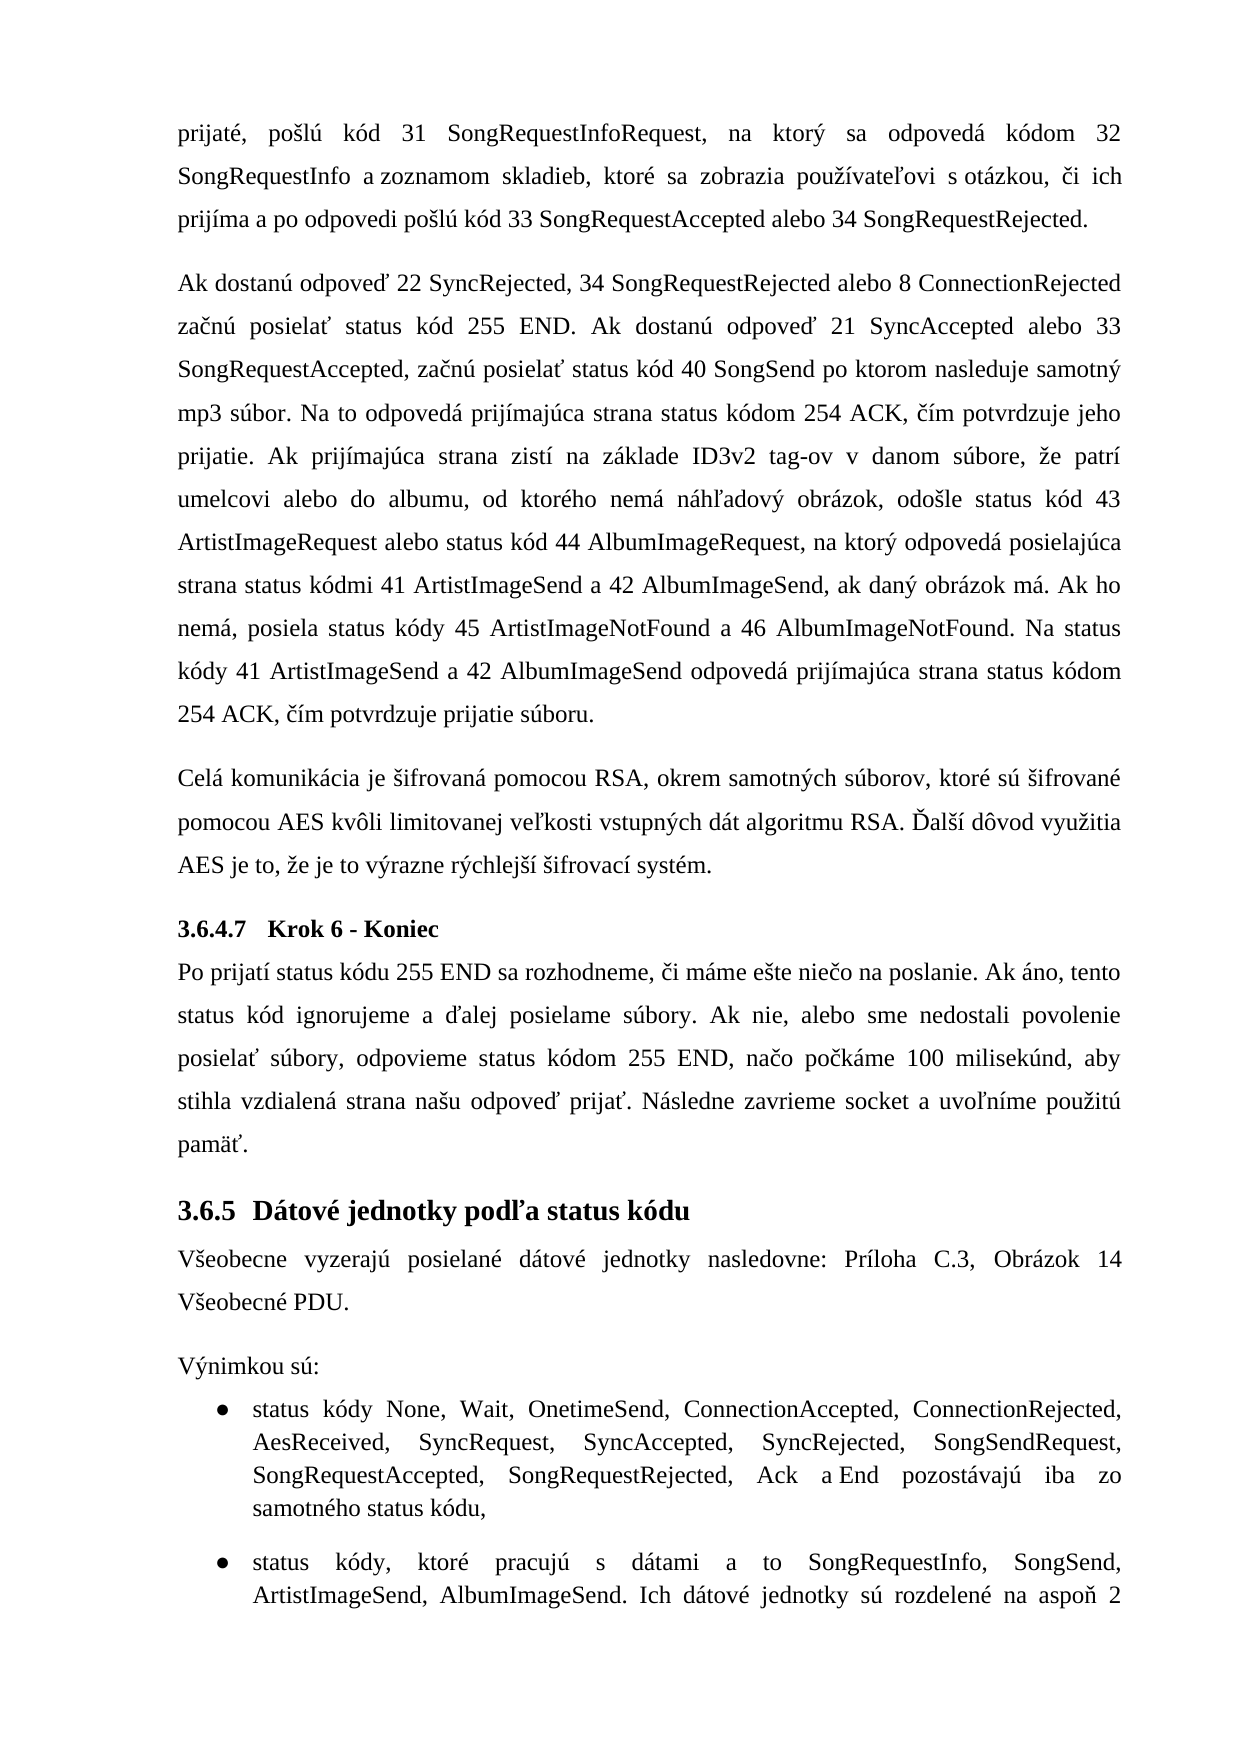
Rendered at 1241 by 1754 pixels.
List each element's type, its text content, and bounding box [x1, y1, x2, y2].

list status kódy None, Wait, OnetimeSend, ConnectionAccepted, ConnectionRejected, AesReceived, SyncRequest, SyncAccepted, SyncRejected, SongSendRequest, SongRequestAccepted, SongRequestRejected, Ack a End pozostávajú iba zo samotného status kódu, [215, 1394, 1122, 1522]
text Výnimkou sú: [177, 1351, 1122, 1379]
text Celá komunikácia je šifrovaná pomocou RSA, okrem samotných súborov, ktoré sú šifrované pomocou AES kvôli limitovanej veľkosti vstupných dát algoritmu RSA. Ďalší dôvod využitia AES je to, že je to výrazne rýchlejší šifrovací systém. [177, 763, 1122, 878]
text Všeobecne vyzerajú posielané dátové jednotky nasledovne: Príloha C.3, Obrázok 14 Všeobecné PDU. [177, 1244, 1122, 1316]
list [215, 1547, 1122, 1608]
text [177, 118, 1122, 233]
subtitle Dátové jednotky podľa status kódu [177, 1193, 1122, 1227]
subtitle Krok 6 - Koniec [177, 914, 1122, 942]
text Ak dostanú odpoveď 22 SyncRejected, 34 SongRequestRejected alebo 8 ConnectionRejected začnú posielať status kód 255 END. Ak dostanú odpoveď 21 SyncAccepted alebo 33 SongRequestAccepted, začnú posielať status kód 40 SongSend po ktorom nasleduje samotný mp3 súbor. Na to odpovedá prijímajúca strana status kódom 254 ACK, čím potvrdzuje jeho prijatie. Ak prijímajúca strana zistí na základe ID3v2 tag-ov v danom súbore, že patrí umelcovi alebo do albumu, od ktorého nemá náhľadový obrázok, odošle status kód 43 ArtistImageRequest alebo status kód 44 AlbumImageRequest, na ktorý odpovedá posielajúca strana status kódmi 41 ArtistImageSend a 42 AlbumImageSend, ak daný obrázok má. Ak ho nemá, posiela status kódy 45 ArtistImageNotFound a 46 AlbumImageNotFound. Na status kódy 41 ArtistImageSend a 42 AlbumImageSend odpovedá prijímajúca strana status kódom 254 ACK, čím potvrdzuje prijatie súboru. [177, 268, 1122, 728]
text Po prijatí status kódu 255 END sa rozhodneme, či máme ešte niečo na poslanie. Ak áno, tento status kód ignorujeme a ďalej posielame súbory. Ak nie, alebo sme nedostali povolenie posielať súbory, odpovieme status kódom 255 END, načo počkáme 100 milisekúnd, aby stihla vzdialená strana našu odpoveď prijať. Následne zavrieme socket a uvoľníme použitú pamäť. [177, 957, 1122, 1158]
